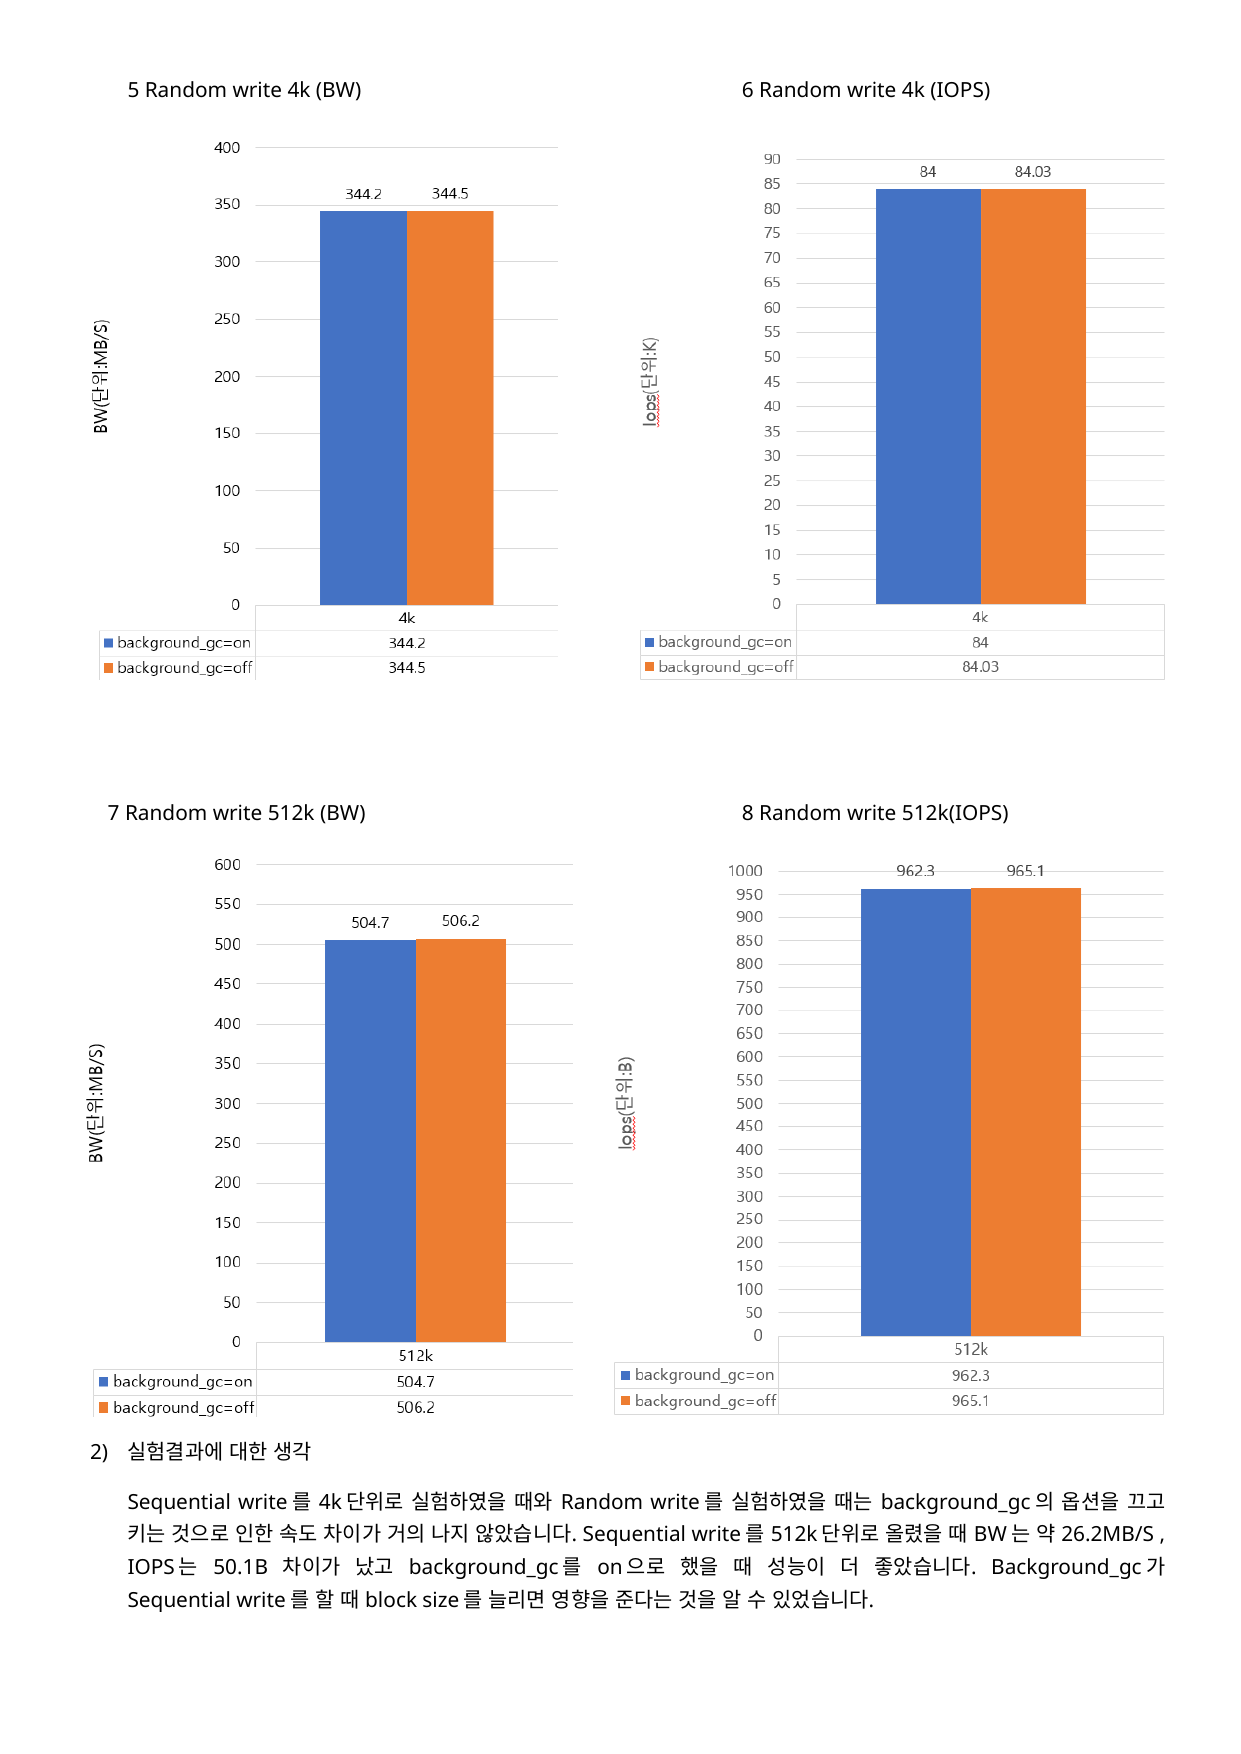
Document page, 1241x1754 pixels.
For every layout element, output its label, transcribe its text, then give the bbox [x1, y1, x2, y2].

text 5 Random write 4k (BW) 6 Random write 4k (IOPS) [127, 75, 1165, 103]
text 7 Random write 512k (BW) 8 Random write 512k(IOPS) [75, 798, 1165, 827]
picture [75, 137, 1166, 683]
picture [75, 845, 1166, 1417]
list Sequential write를 4k단위로 실험하였을 때와 Random write를 실험하였을 때는 background_gc의 옵션을 끄고 키는 것으로 인한 속도 차이가 거의 나지 않았습니다. Sequential write를 512k단위로 올렸을 때 BW는 약 26.2MB/S , IOPS는 50.1B 차이가 났고 background_gc를 on으로 했을 때 성능이 더 좋았습니다. Background_gc가 Sequential write를 할 때 block size를 늘리면 영향을 준다는 것을 알 수 있었습니다. [127, 1485, 1165, 1613]
list 실험결과에 대한 생각 [90, 1436, 1165, 1466]
